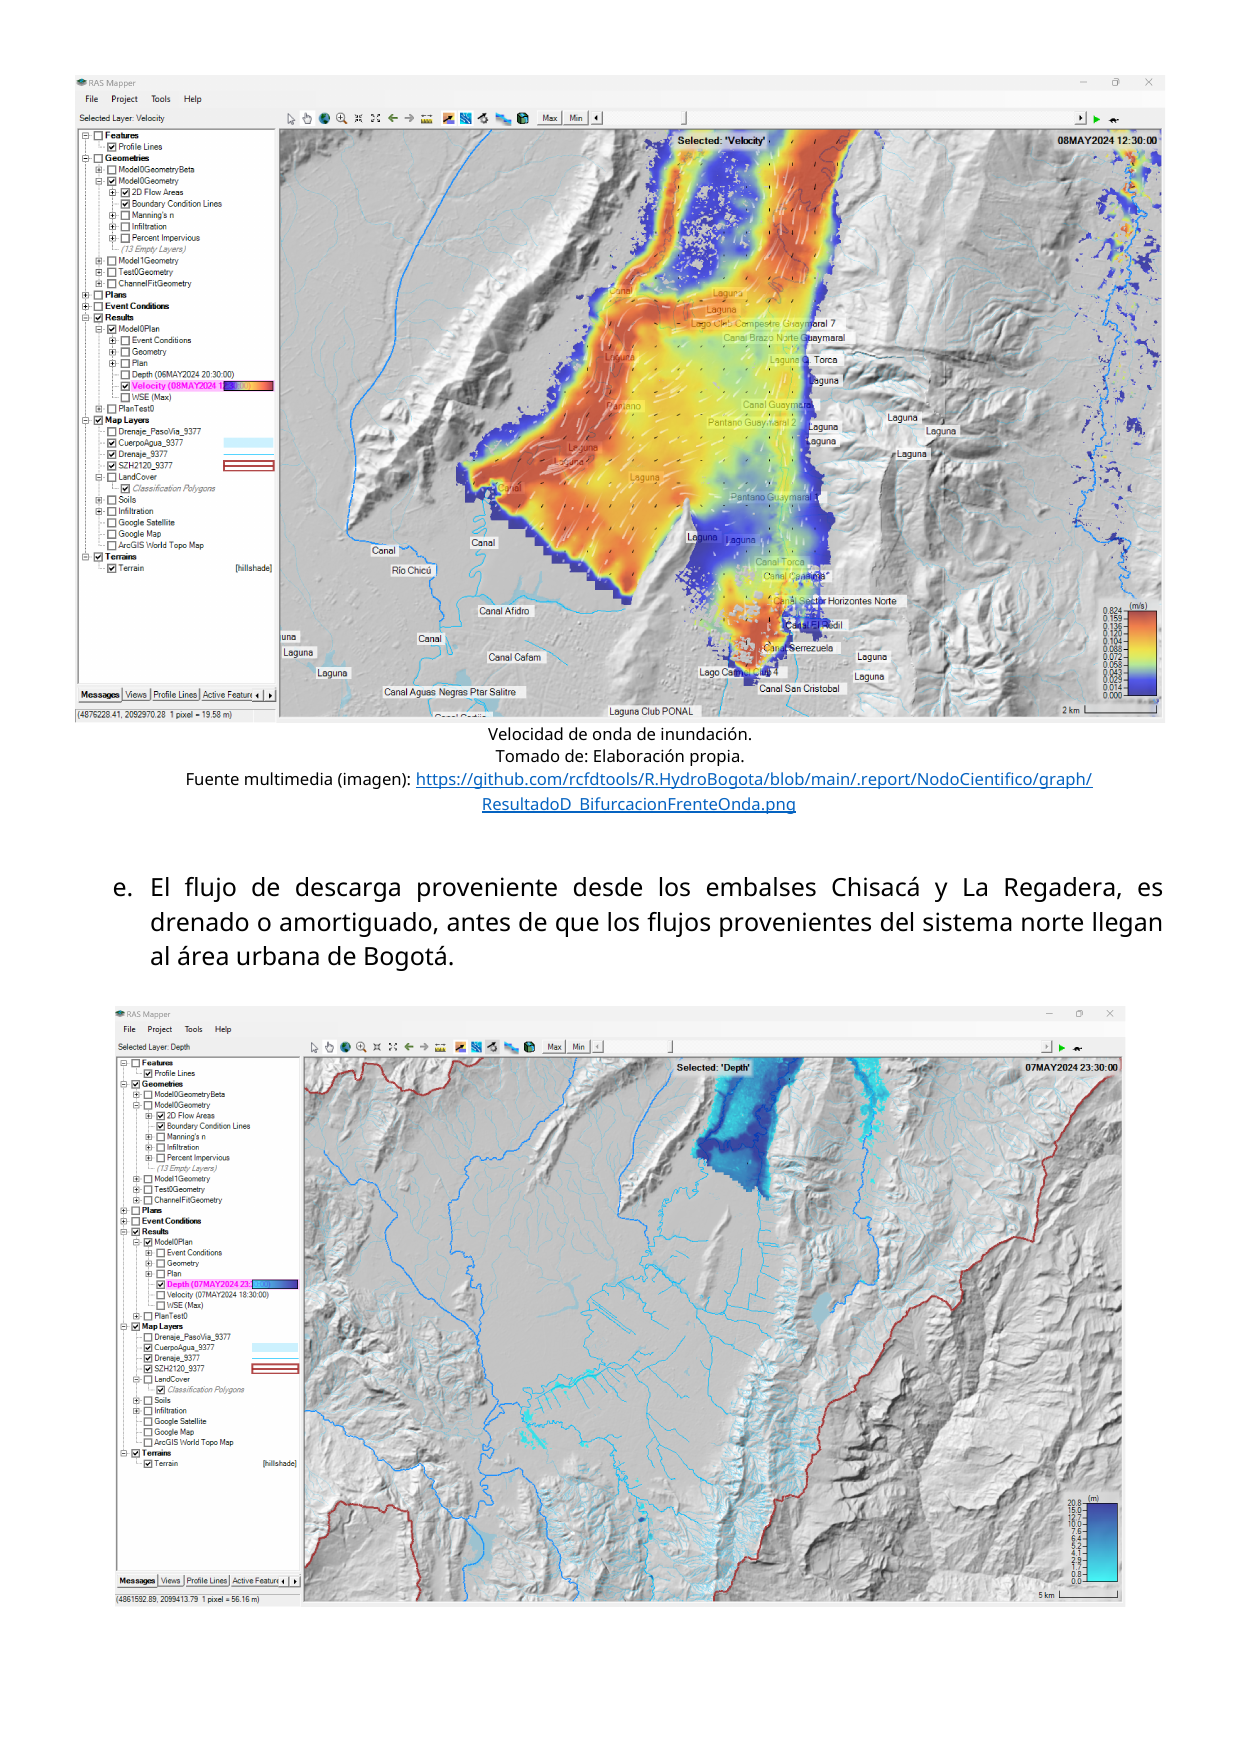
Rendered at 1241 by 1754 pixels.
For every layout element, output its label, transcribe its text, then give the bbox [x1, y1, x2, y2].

text Fuente multimedia (imagen): https://github.com/rcfdtools/R.HydroBogota/blob/main/.report/NodoCientifico/graph/ResultadoD_BifurcacionFrenteOnda.png [112, 768, 1165, 815]
text Velocidad de onda de inundación. [75, 723, 1165, 745]
picture [75, 75, 1166, 723]
list El flujo de descarga proveniente desde los embalses Chisacá y La Regadera, es drenado o amortiguado, antes de que los flujos provenientes del sistema norte llegan al área urbana de Bogotá. [112, 870, 1165, 972]
text Tomado de: Elaboración propia. [75, 745, 1165, 768]
picture [115, 1006, 1126, 1607]
